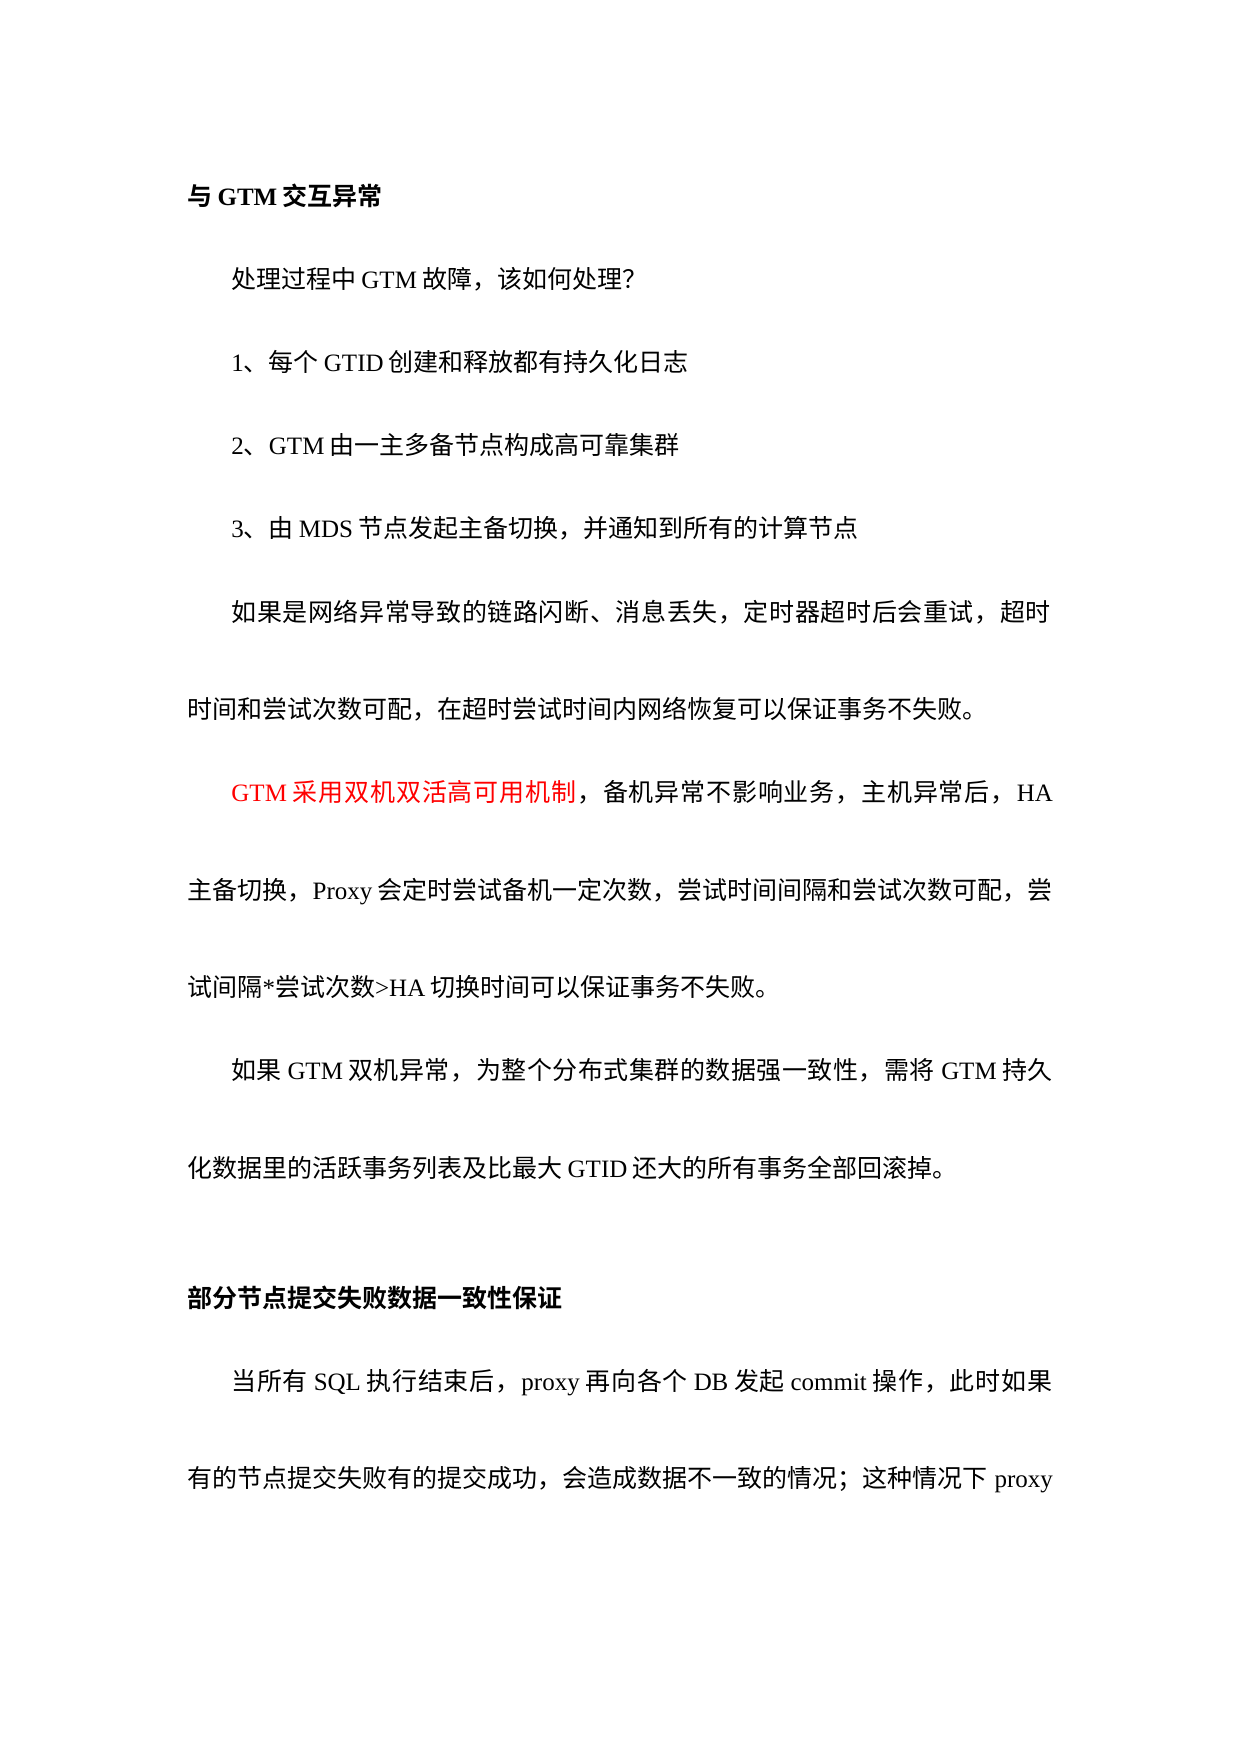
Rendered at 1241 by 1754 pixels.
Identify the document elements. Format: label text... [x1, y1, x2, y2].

list 每个GTID创建和释放都有持久化日志 [187, 328, 1053, 393]
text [187, 1347, 1053, 1509]
list GTM由一主多备节点构成高可靠集群 [187, 411, 1053, 476]
subtitle 与GTM交互异常 [187, 162, 1053, 227]
list 由MDS节点发起主备切换，并通知到所有的计算节点 [187, 494, 1053, 559]
text 如果是网络异常导致的链路闪断、消息丢失，定时器超时后会重试，超时时间和尝试次数可配，在超时尝试时间内网络恢复可以保证事务不失败。 [187, 578, 1053, 740]
text GTM采用双机双活高可用机制，备机异常不影响业务，主机异常后，HA主备切换，Proxy会定时尝试备机一定次数，尝试时间间隔和尝试次数可配，尝试间隔*尝试次数>HA切换时间可以保证事务不失败。 [187, 758, 1053, 1018]
text 处理过程中GTM故障，该如何处理？ [187, 245, 1053, 310]
subtitle 部分节点提交失败数据一致性保证 [187, 1264, 1053, 1329]
text 如果GTM双机异常，为整个分布式集群的数据强一致性，需将GTM持久化数据里的活跃事务列表及比最大GTID还大的所有事务全部回滚掉。 [187, 1036, 1053, 1199]
